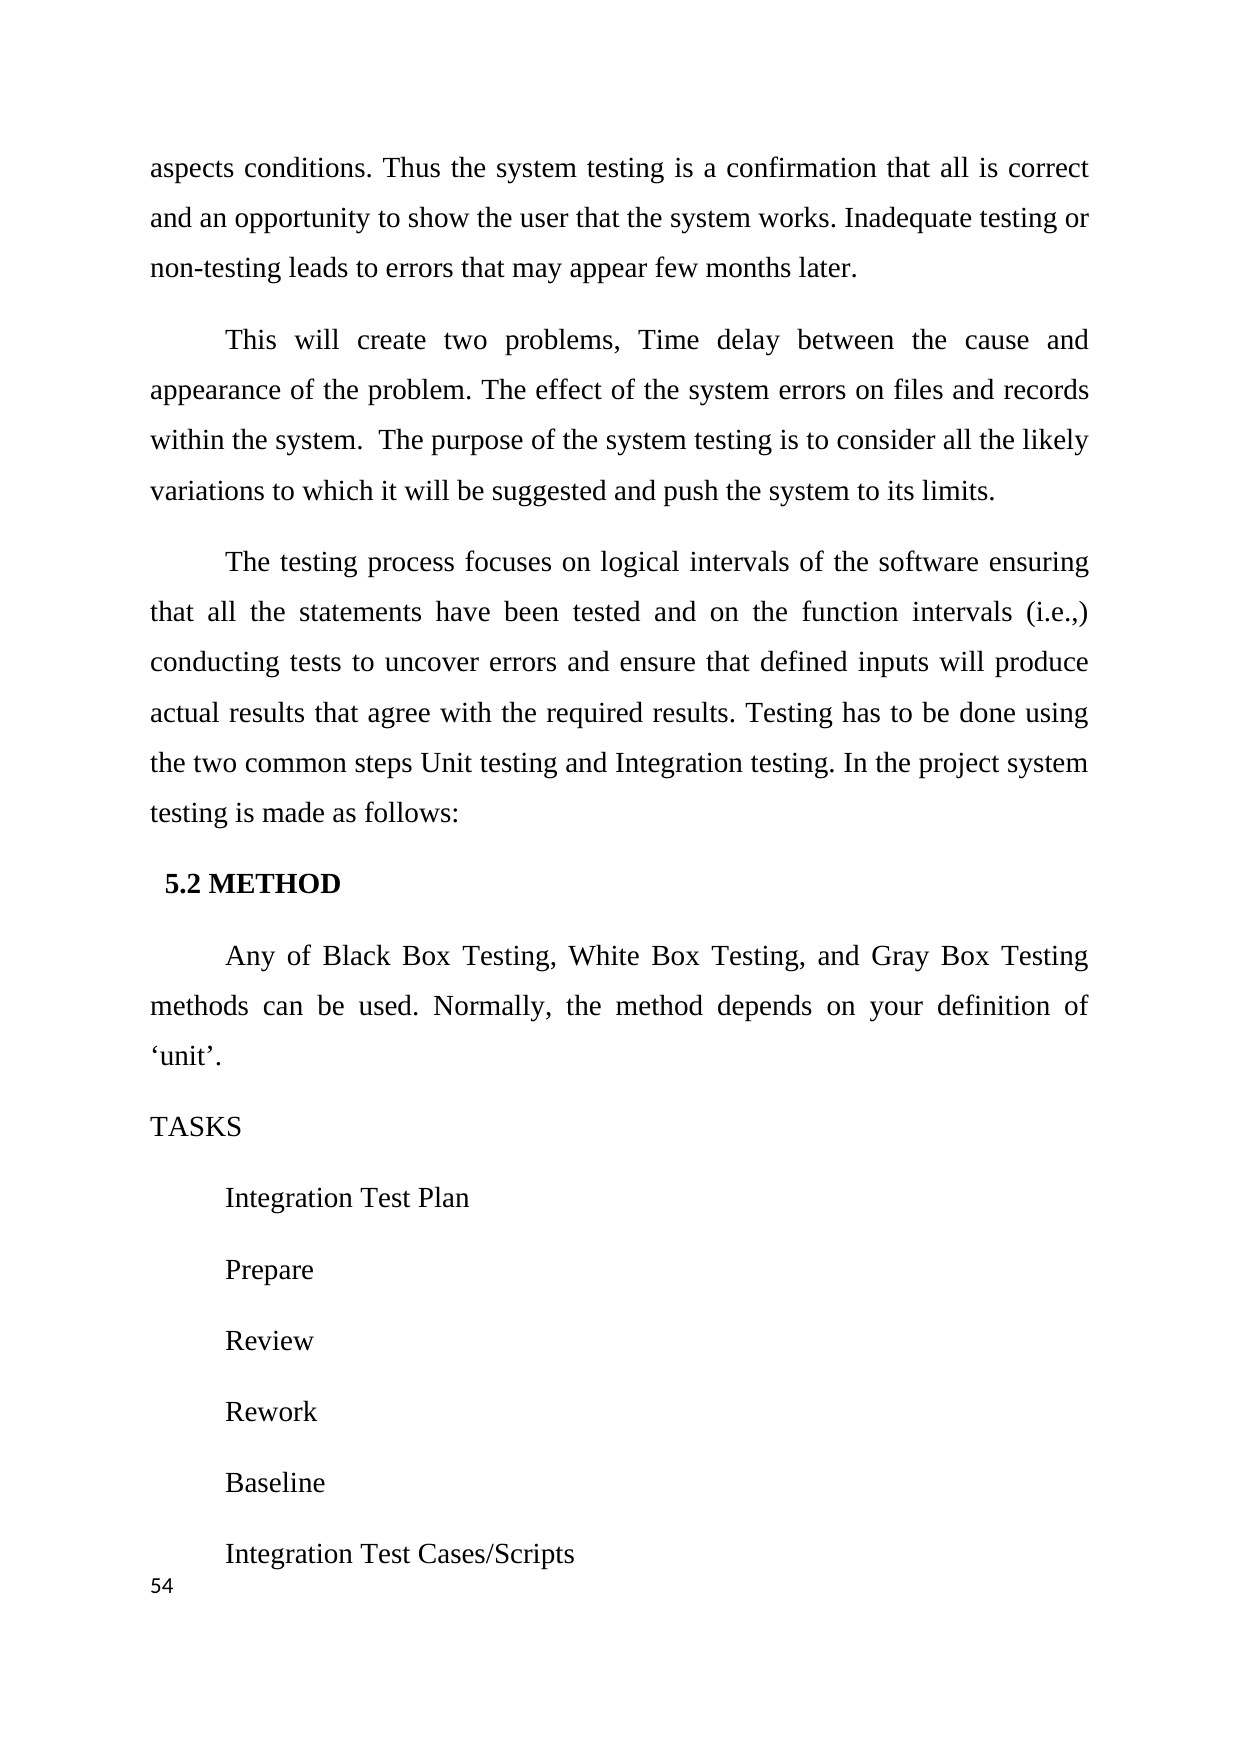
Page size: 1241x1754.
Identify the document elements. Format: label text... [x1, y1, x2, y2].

text  Rework [150, 1394, 1090, 1428]
text  Baseline [150, 1465, 1090, 1499]
text  Prepare [150, 1252, 1090, 1285]
text This will create two problems, Time delay between the cause and appearance of the problem. The effect of the system errors on files and records within the system. The purpose of the system testing is to consider all the likely variations to which it will be suggested and push the system to its limits. [150, 322, 1090, 506]
text  Review [150, 1323, 1090, 1356]
text Any of Black Box Testing, White Box Testing, and Gray Box Testing methods can be used. Normally, the method depends on your definition of ‘unit’. [150, 938, 1090, 1072]
text  Integration Test Cases/Scripts [150, 1536, 1090, 1570]
text The testing process focuses on logical intervals of the software ensuring that all the statements have been tested and on the function intervals (i.e.,) conducting tests to uncover errors and ensure that defined inputs will produce actual results that agree with the required results. Testing has to be done using the two common steps Unit testing and Integration testing. In the project system testing is made as follows: [150, 544, 1090, 829]
text 5.2 METHOD [150, 867, 1090, 900]
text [150, 150, 1090, 284]
text  Integration Test Plan [150, 1181, 1090, 1214]
text TASKS [150, 1109, 1090, 1143]
